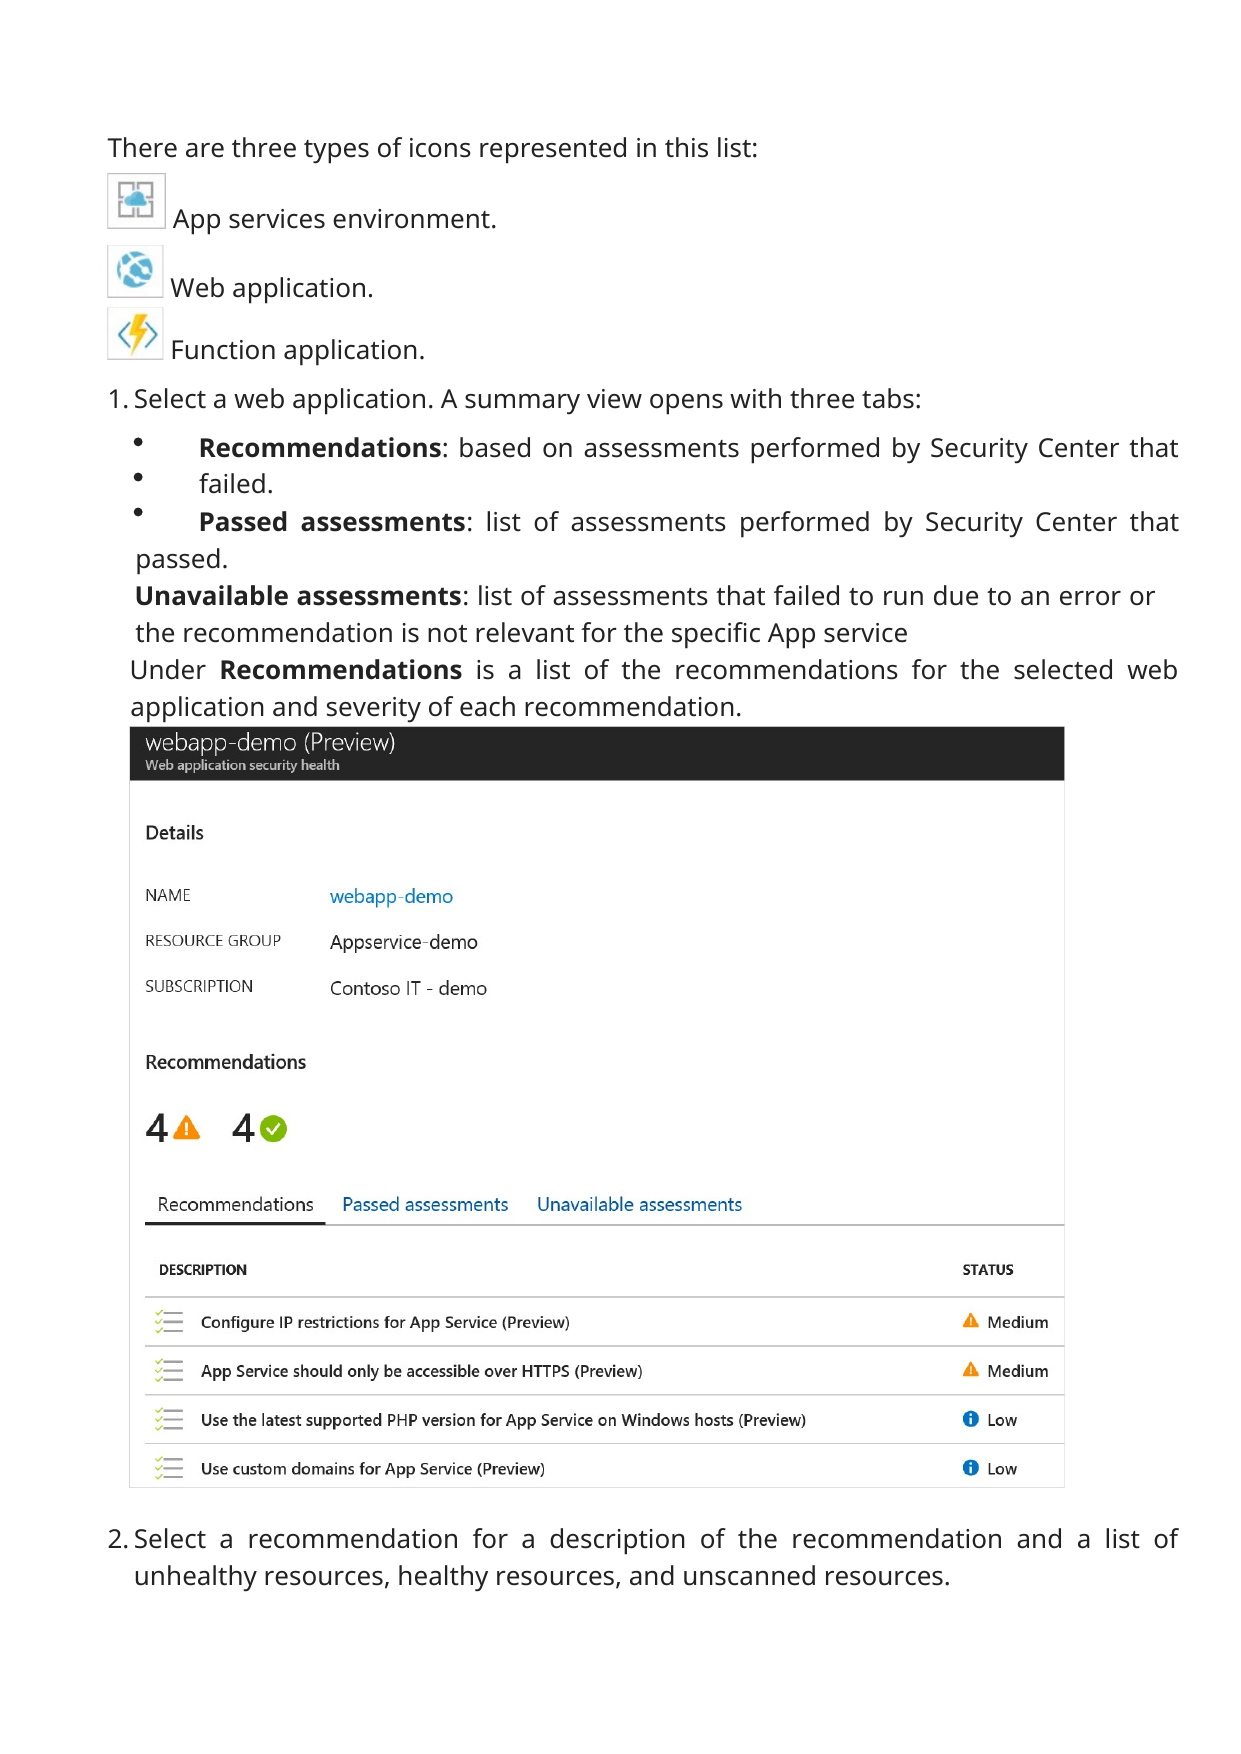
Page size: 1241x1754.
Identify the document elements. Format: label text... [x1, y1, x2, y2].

list Select a recommendation for a description of the recommendation and a list of unhealthy resources, healthy resources, and unscanned resources. [107, 1520, 1180, 1593]
picture [107, 307, 164, 360]
text Web application. [107, 245, 1180, 305]
picture [107, 173, 166, 229]
text Passed assessments: list of assessments performed by Security Center that passed. [134, 503, 1180, 576]
list Select a web application. A summary view opens with three tabs: [107, 380, 1180, 416]
picture [107, 245, 164, 298]
picture [129, 726, 1065, 1488]
text Unavailable assessments: list of assessments that failed to run due to an error or the recommendation is not relevant for the specific App service [134, 578, 1158, 650]
text Recommendations: based on assessments performed by Security Center that failed. [134, 429, 1180, 502]
text Function application. [107, 307, 1180, 367]
text App services environment. [107, 174, 1180, 236]
text Under Recommendations is a list of the recommendations for the selected web application and severity of each recommendation. [129, 652, 1180, 724]
text There are three types of icons represented in this list: [107, 129, 1180, 165]
